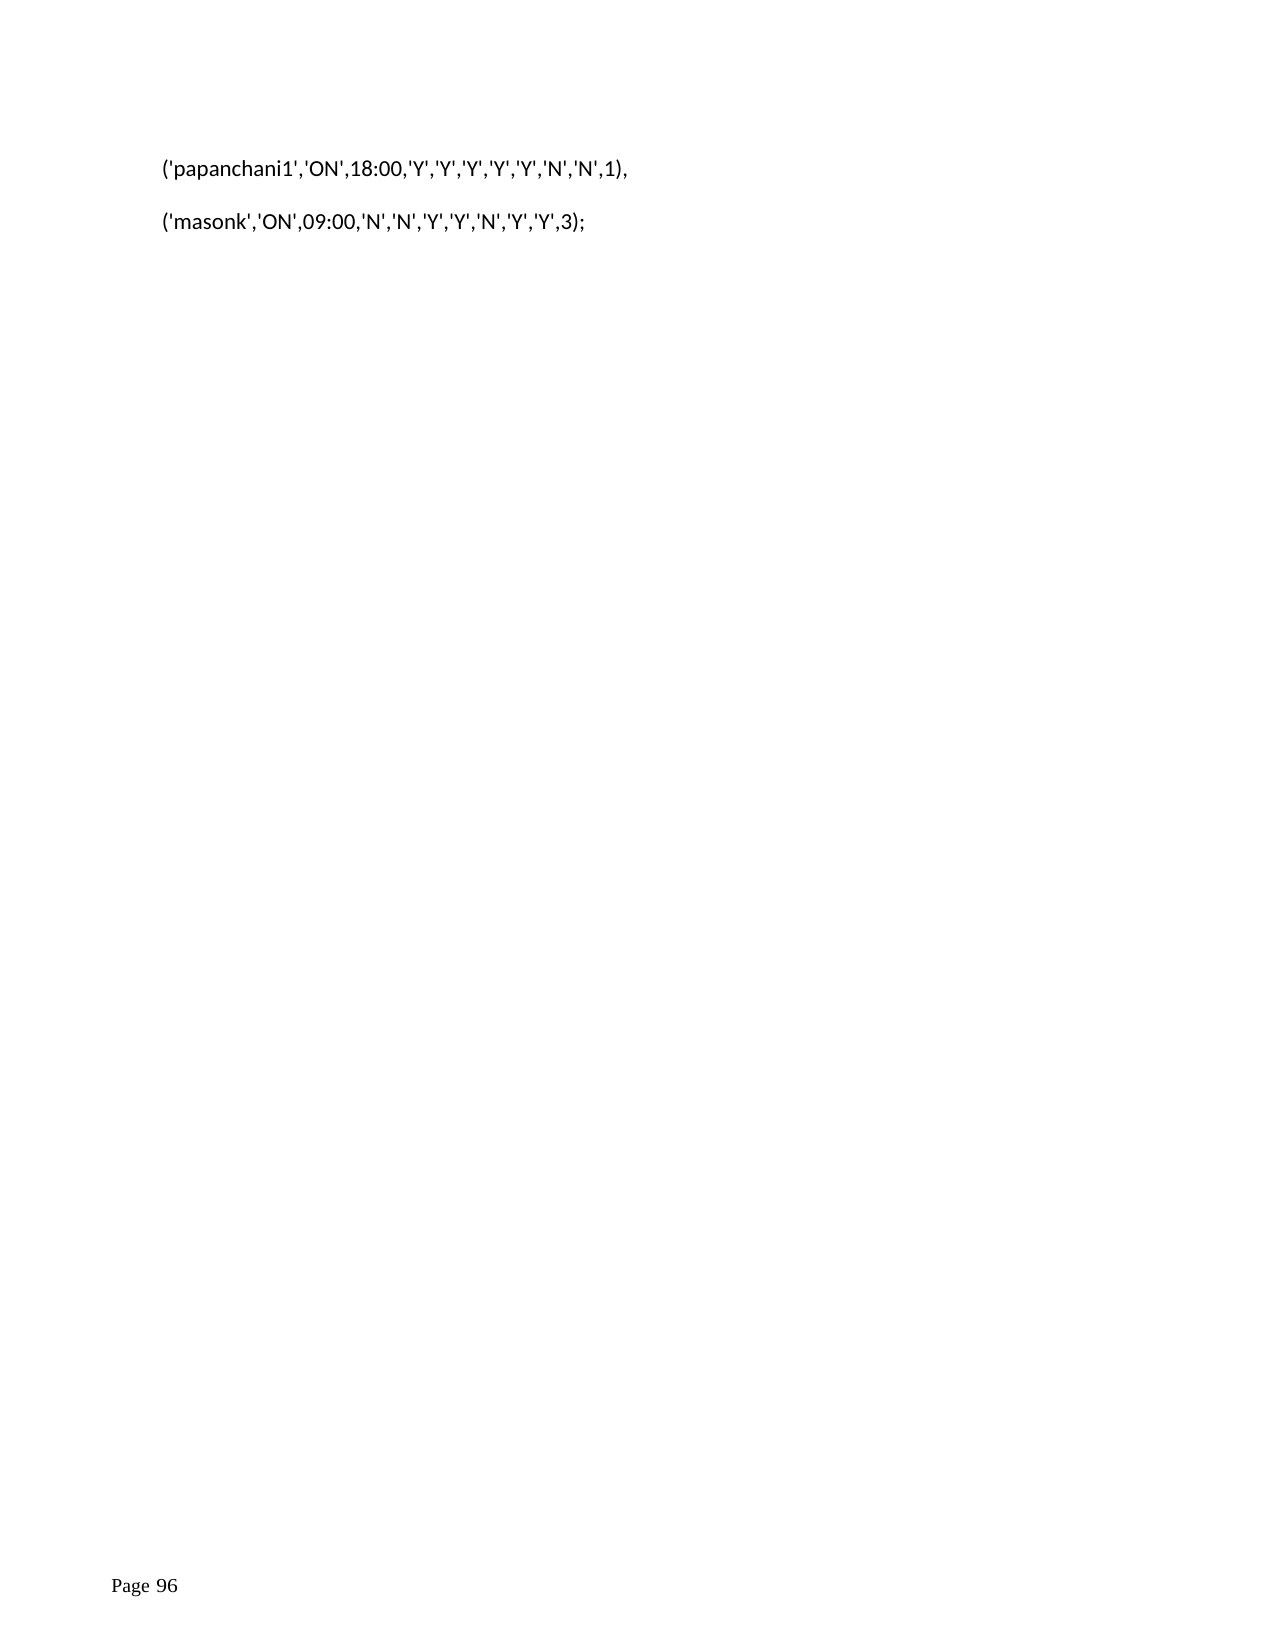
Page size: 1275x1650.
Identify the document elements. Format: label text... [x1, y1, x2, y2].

text ('papanchani1','ON',18:00,'Y','Y','Y','Y','Y','N','N',1), [100, 154, 1175, 182]
text ('masonk','ON',09:00,'N','N','Y','Y','N','Y','Y',3); [100, 207, 1175, 235]
